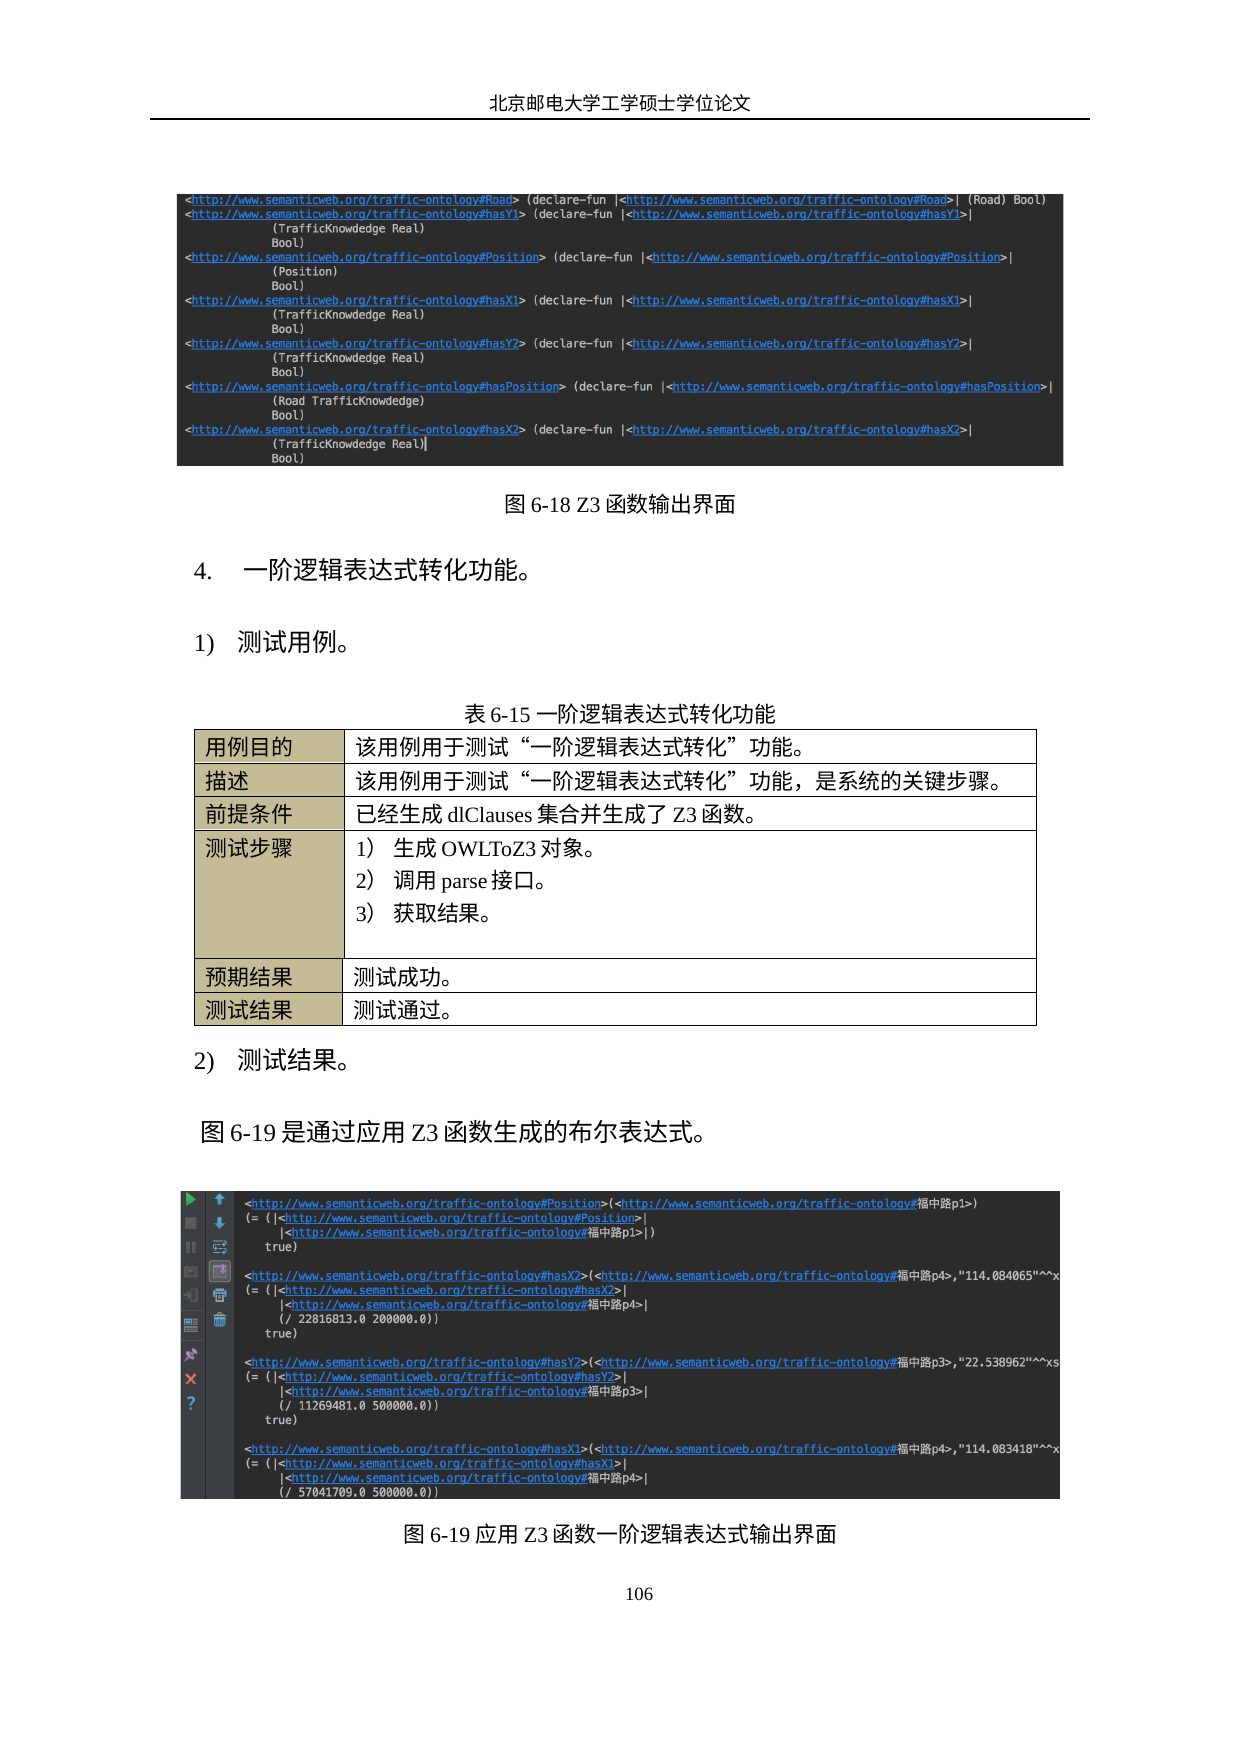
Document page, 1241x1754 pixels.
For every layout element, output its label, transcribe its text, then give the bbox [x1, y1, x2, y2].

table_cell 测试通过。 [343, 993, 1036, 1025]
table_header 该用例用于测试“一阶逻辑表达式转化”功能。 [345, 730, 1036, 762]
table_cell 测试成功。 [343, 959, 1036, 992]
text 图6-19是通过应用Z3函数生成的布尔表达式。 [150, 1098, 1090, 1163]
text 图6-19 应用Z3函数一阶逻辑表达式输出界面 [150, 1517, 1090, 1549]
text 图6-18 Z3函数输出界面 [150, 487, 1090, 519]
table_cell 该用例用于测试“一阶逻辑表达式转化”功能，是系统的关键步骤。 [345, 764, 1036, 796]
picture [180, 1191, 1060, 1499]
list 测试结果。 [194, 1026, 1090, 1091]
table_cell 生成OWLToZ3对象。 调用parse接口。 获取结果。 [345, 831, 1036, 958]
table_cell 前提条件 [195, 797, 344, 829]
table_cell 预期结果 [195, 959, 342, 992]
table_cell 测试结果 [195, 993, 342, 1025]
table_cell 已经生成dlClauses集合并生成了Z3函数。 [345, 797, 1036, 829]
text 表6-15 一阶逻辑表达式转化功能 [150, 696, 1090, 729]
table_header 用例目的 [195, 730, 344, 762]
table_cell 测试步骤 [195, 831, 344, 958]
picture [176, 194, 1064, 466]
list 测试用例。 [194, 608, 1090, 673]
list 一阶逻辑表达式转化功能。 [194, 536, 1090, 601]
table_cell 描述 [195, 764, 344, 796]
